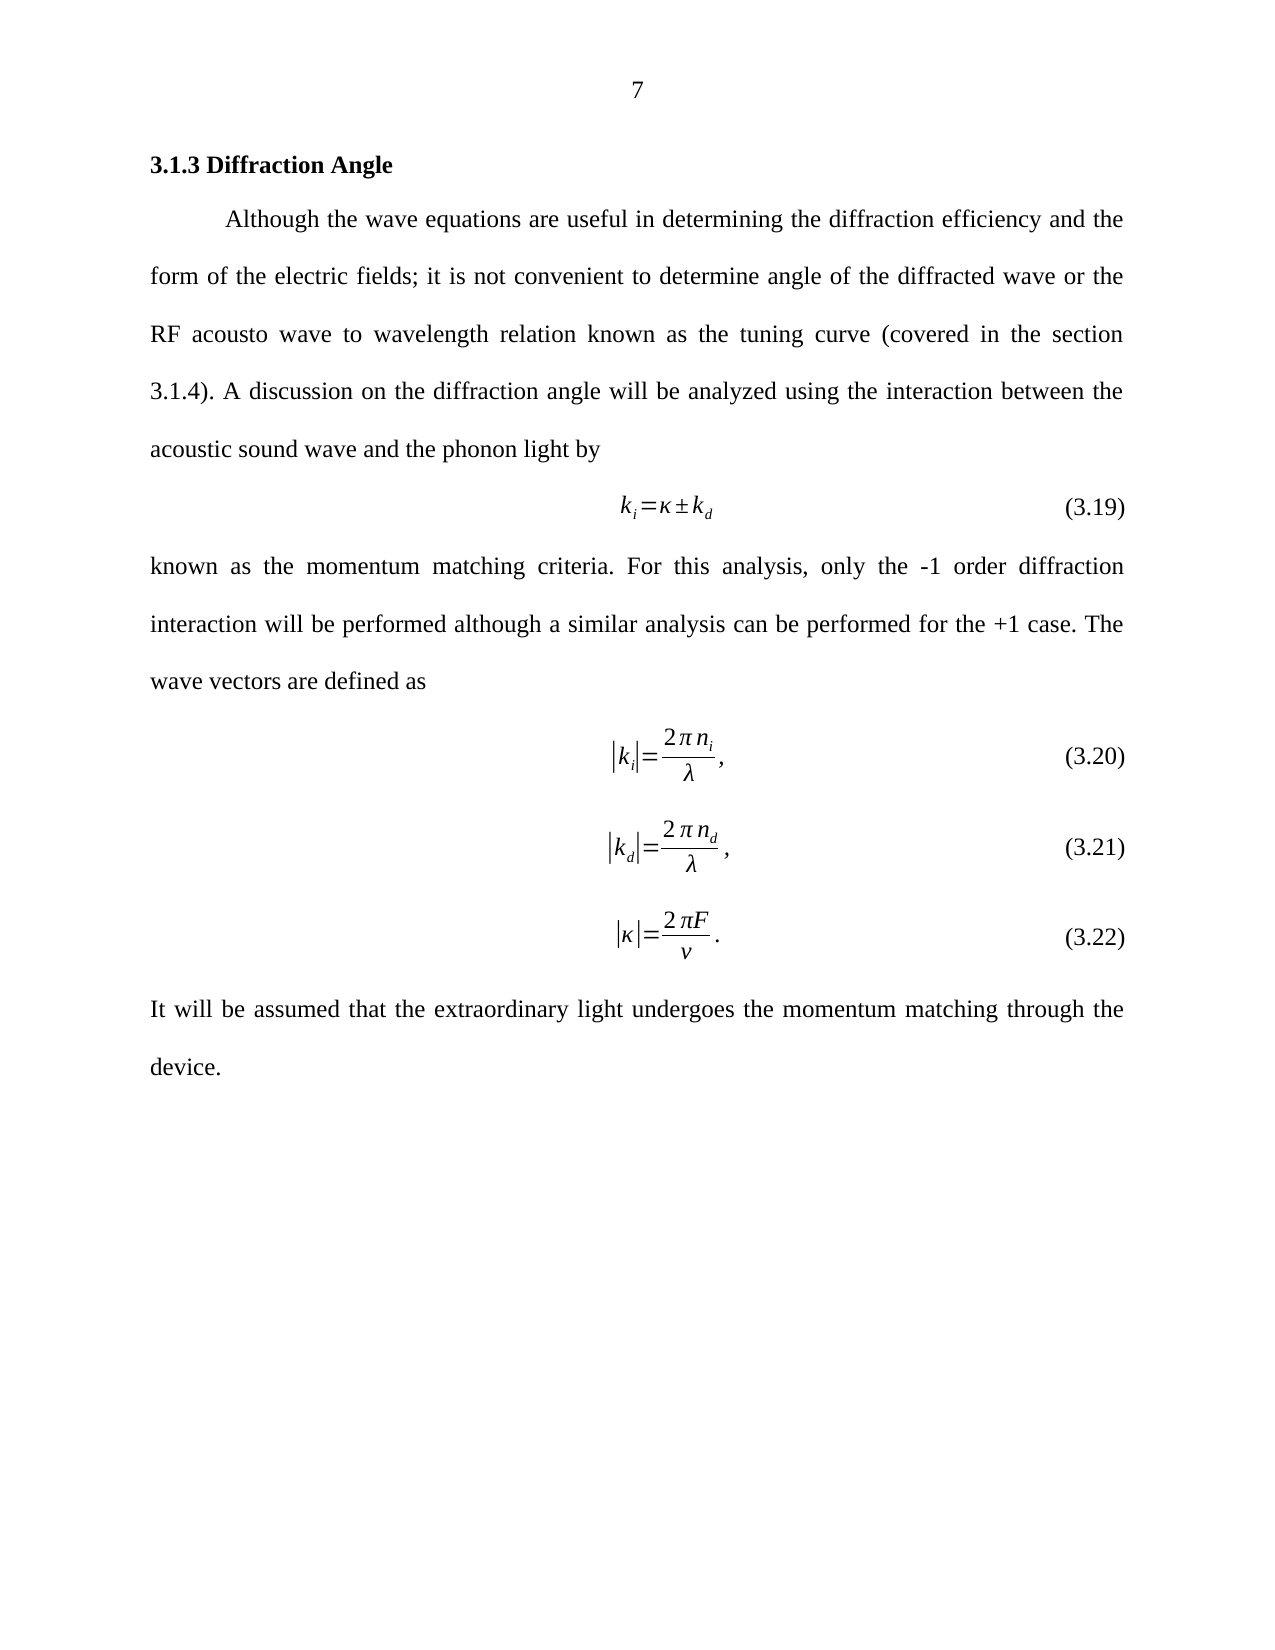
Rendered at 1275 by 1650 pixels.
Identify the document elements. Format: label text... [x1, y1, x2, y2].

table_cell [298, 906, 1006, 994]
table_cell (3.22) [1006, 906, 1136, 994]
table_header (3.19) [1006, 491, 1136, 551]
table_header [298, 491, 1006, 551]
subtitle 3.1.3 Diffraction Angle [150, 150, 1125, 179]
table_header [298, 724, 1006, 815]
table_cell [298, 815, 1006, 906]
table_header (3.20) [1006, 724, 1136, 815]
text known as the momentum matching criteria. For this analysis, only the -1 order diffraction interaction will be performed although a similar analysis can be performed for the +1 case. The wave vectors are defined as [150, 551, 1125, 695]
table_cell (3.21) [1006, 815, 1136, 906]
text It will be assumed that the extraordinary light undergoes the momentum matching through the device. [150, 994, 1125, 1080]
text Although the wave equations are useful in determining the diffraction efficiency and the form of the electric fields; it is not convenient to determine angle of the diffracted wave or the RF acousto wave to wavelength relation known as the tuning curve (covered in the section 3.1.4). A discussion on the diffraction angle will be analyzed using the interaction between the acoustic sound wave and the phonon light by [150, 204, 1125, 462]
